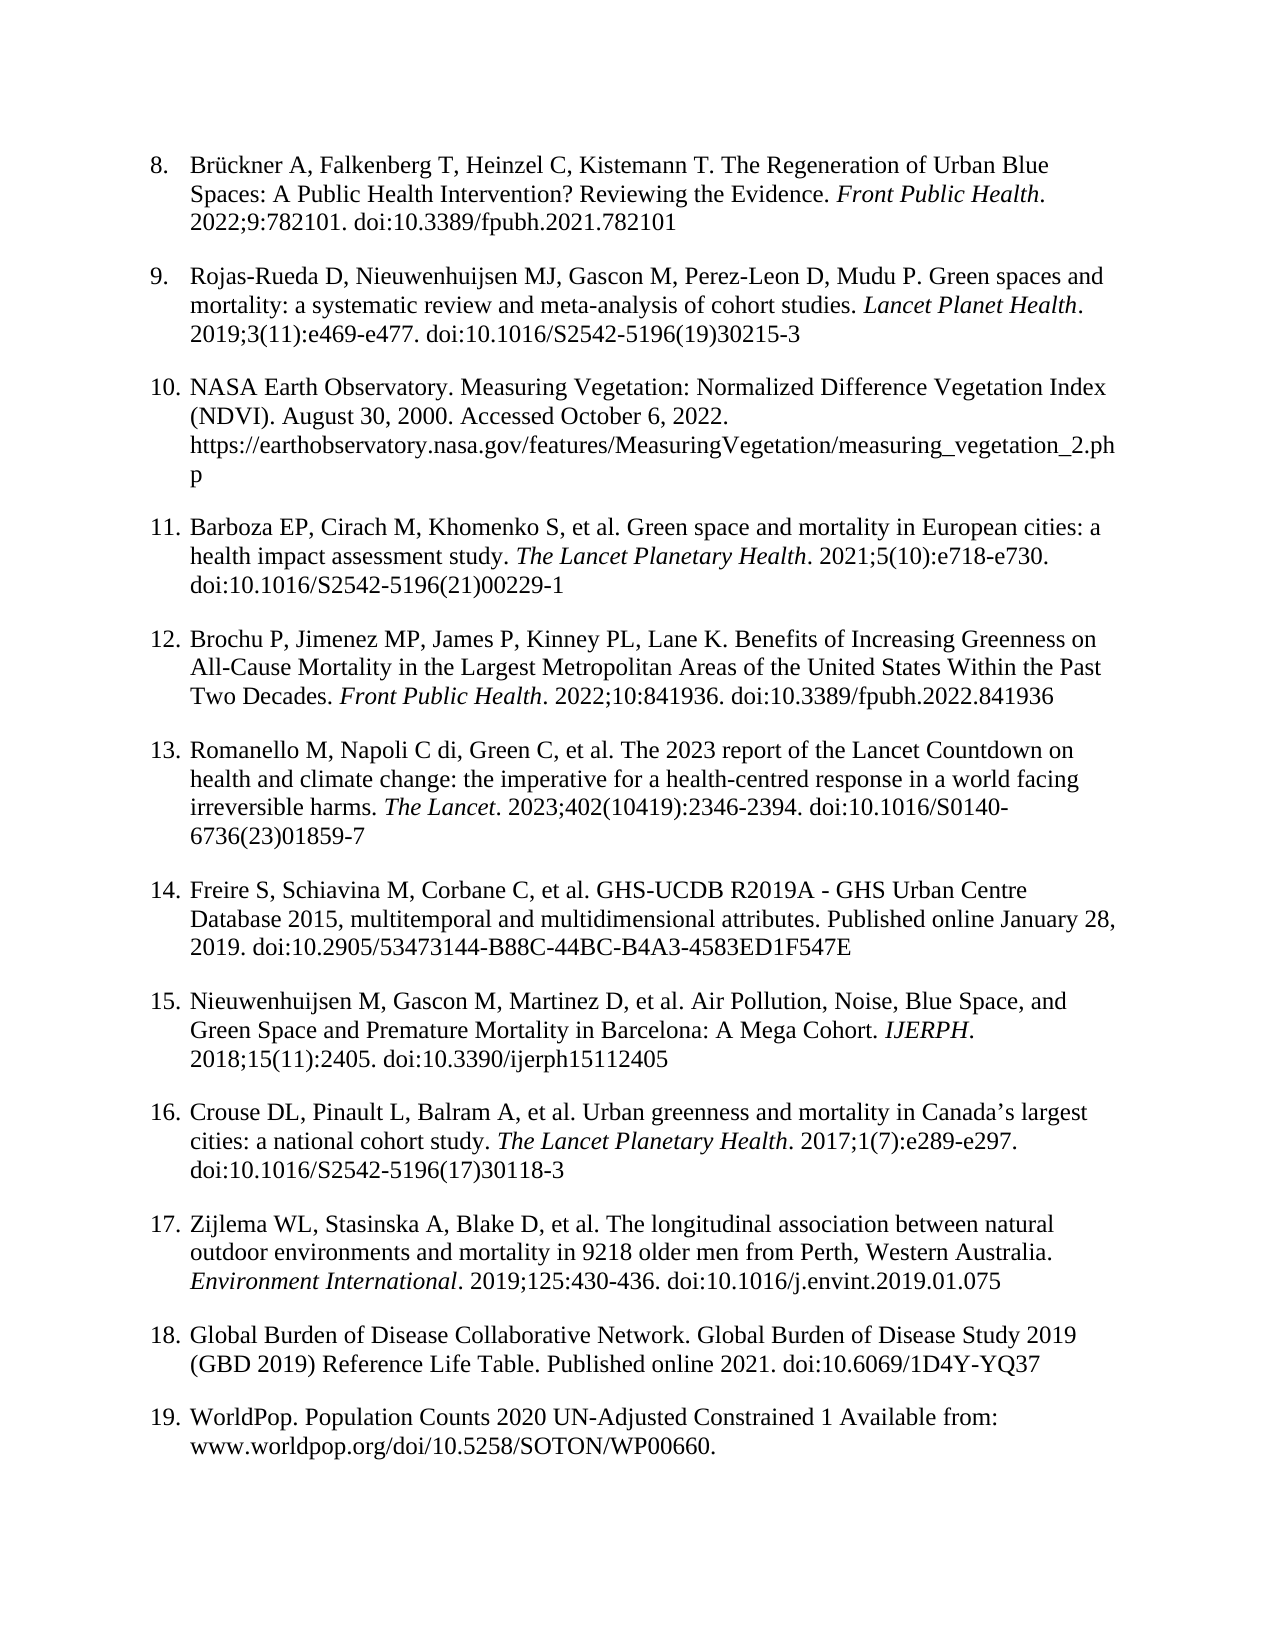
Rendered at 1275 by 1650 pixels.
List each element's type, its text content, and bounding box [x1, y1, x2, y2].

text 10. NASA Earth Observatory. Measuring Vegetation: Normalized Difference Vegetation Index (NDVI). August 30, 2000. Accessed October 6, 2022. https://earthobservatory.nasa.gov/features/MeasuringVegetation/measuring_vegetation_2.php [150, 372, 1125, 487]
text 14. Freire S, Schiavina M, Corbane C, et al. GHS-UCDB R2019A - GHS Urban Centre Database 2015, multitemporal and multidimensional attributes. Published online January 28, 2019. doi:10.2905/53473144-B88C-44BC-B4A3-4583ED1F547E [150, 875, 1125, 961]
text 12. Brochu P, Jimenez MP, James P, Kinney PL, Lane K. Benefits of Increasing Greenness on All-Cause Mortality in the Largest Metropolitan Areas of the United States Within the Past Two Decades. Front Public Health. 2022;10:841936. doi:10.3389/fpubh.2022.841936 [150, 624, 1125, 710]
text 13. Romanello M, Napoli C di, Green C, et al. The 2023 report of the Lancet Countdown on health and climate change: the imperative for a health-centred response in a world facing irreversible harms. The Lancet. 2023;402(10419):2346-2394. doi:10.1016/S0140-6736(23)01859-7 [150, 735, 1125, 850]
text 9. Rojas-Rueda D, Nieuwenhuijsen MJ, Gascon M, Perez-Leon D, Mudu P. Green spaces and mortality: a systematic review and meta-analysis of cohort studies. Lancet Planet Health. 2019;3(11):e469-e477. doi:10.1016/S2542-5196(19)30215-3 [150, 261, 1125, 347]
text 15. Nieuwenhuijsen M, Gascon M, Martinez D, et al. Air Pollution, Noise, Blue Space, and Green Space and Premature Mortality in Barcelona: A Mega Cohort. IJERPH. 2018;15(11):2405. doi:10.3390/ijerph15112405 [150, 986, 1125, 1072]
text 18. Global Burden of Disease Collaborative Network. Global Burden of Disease Study 2019 (GBD 2019) Reference Life Table. Published online 2021. doi:10.6069/1D4Y-YQ37 [150, 1320, 1125, 1377]
text 17. Zijlema WL, Stasinska A, Blake D, et al. The longitudinal association between natural outdoor environments and mortality in 9218 older men from Perth, Western Australia. Environment International. 2019;125:430-436. doi:10.1016/j.envint.2019.01.075 [150, 1209, 1125, 1295]
text 8. Brückner A, Falkenberg T, Heinzel C, Kistemann T. The Regeneration of Urban Blue Spaces: A Public Health Intervention? Reviewing the Evidence. Front Public Health. 2022;9:782101. doi:10.3389/fpubh.2021.782101 [150, 150, 1125, 236]
text 11. Barboza EP, Cirach M, Khomenko S, et al. Green space and mortality in European cities: a health impact assessment study. The Lancet Planetary Health. 2021;5(10):e718-e730. doi:10.1016/S2542-5196(21)00229-1 [150, 512, 1125, 599]
text 16. Crouse DL, Pinault L, Balram A, et al. Urban greenness and mortality in Canada’s largest cities: a national cohort study. The Lancet Planetary Health. 2017;1(7):e289-e297. doi:10.1016/S2542-5196(17)30118-3 [150, 1097, 1125, 1184]
text 19. WorldPop. Population Counts 2020 UN-Adjusted Constrained 1 Available from: www.worldpop.org/doi/10.5258/SOTON/WP00660. [150, 1402, 1125, 1460]
